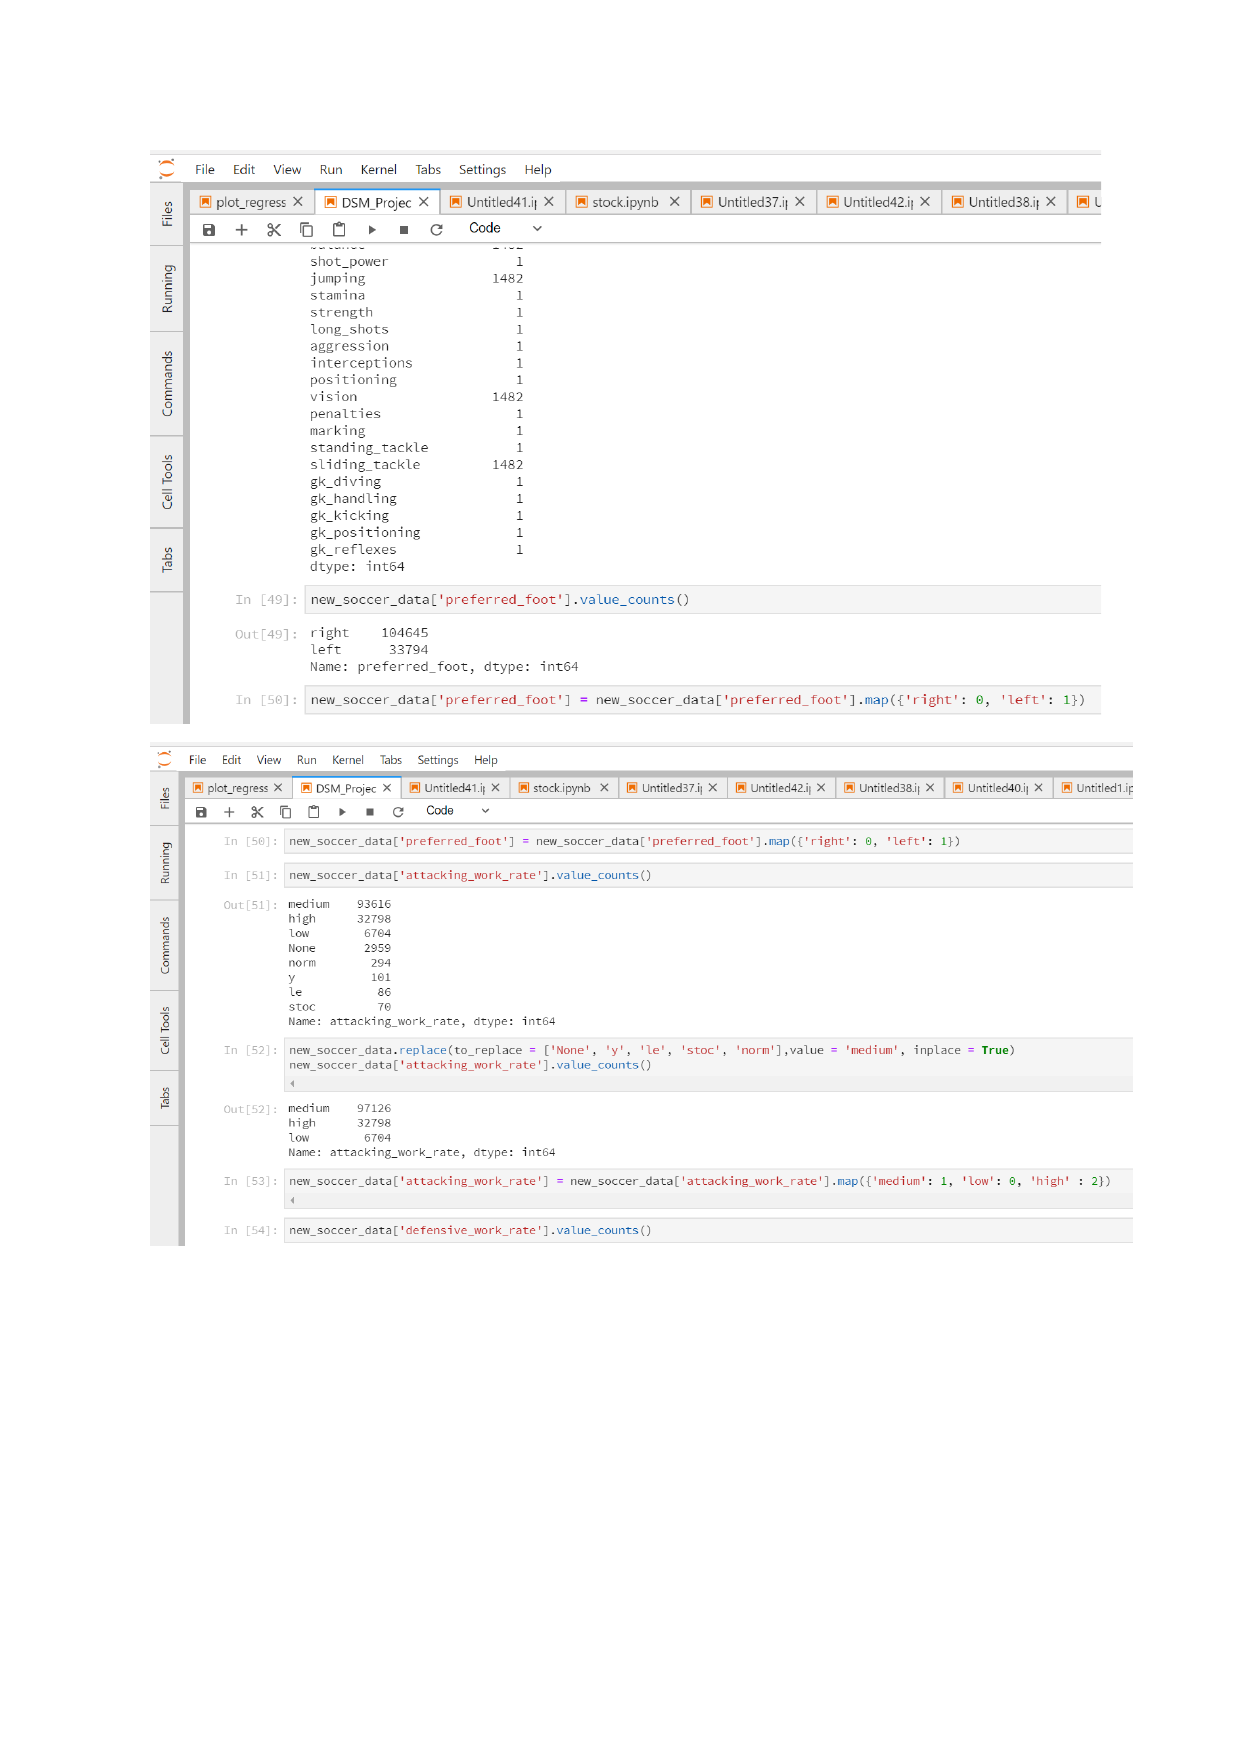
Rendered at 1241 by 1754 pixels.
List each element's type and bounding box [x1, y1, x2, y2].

picture [150, 742, 1133, 1246]
picture [150, 150, 1102, 724]
